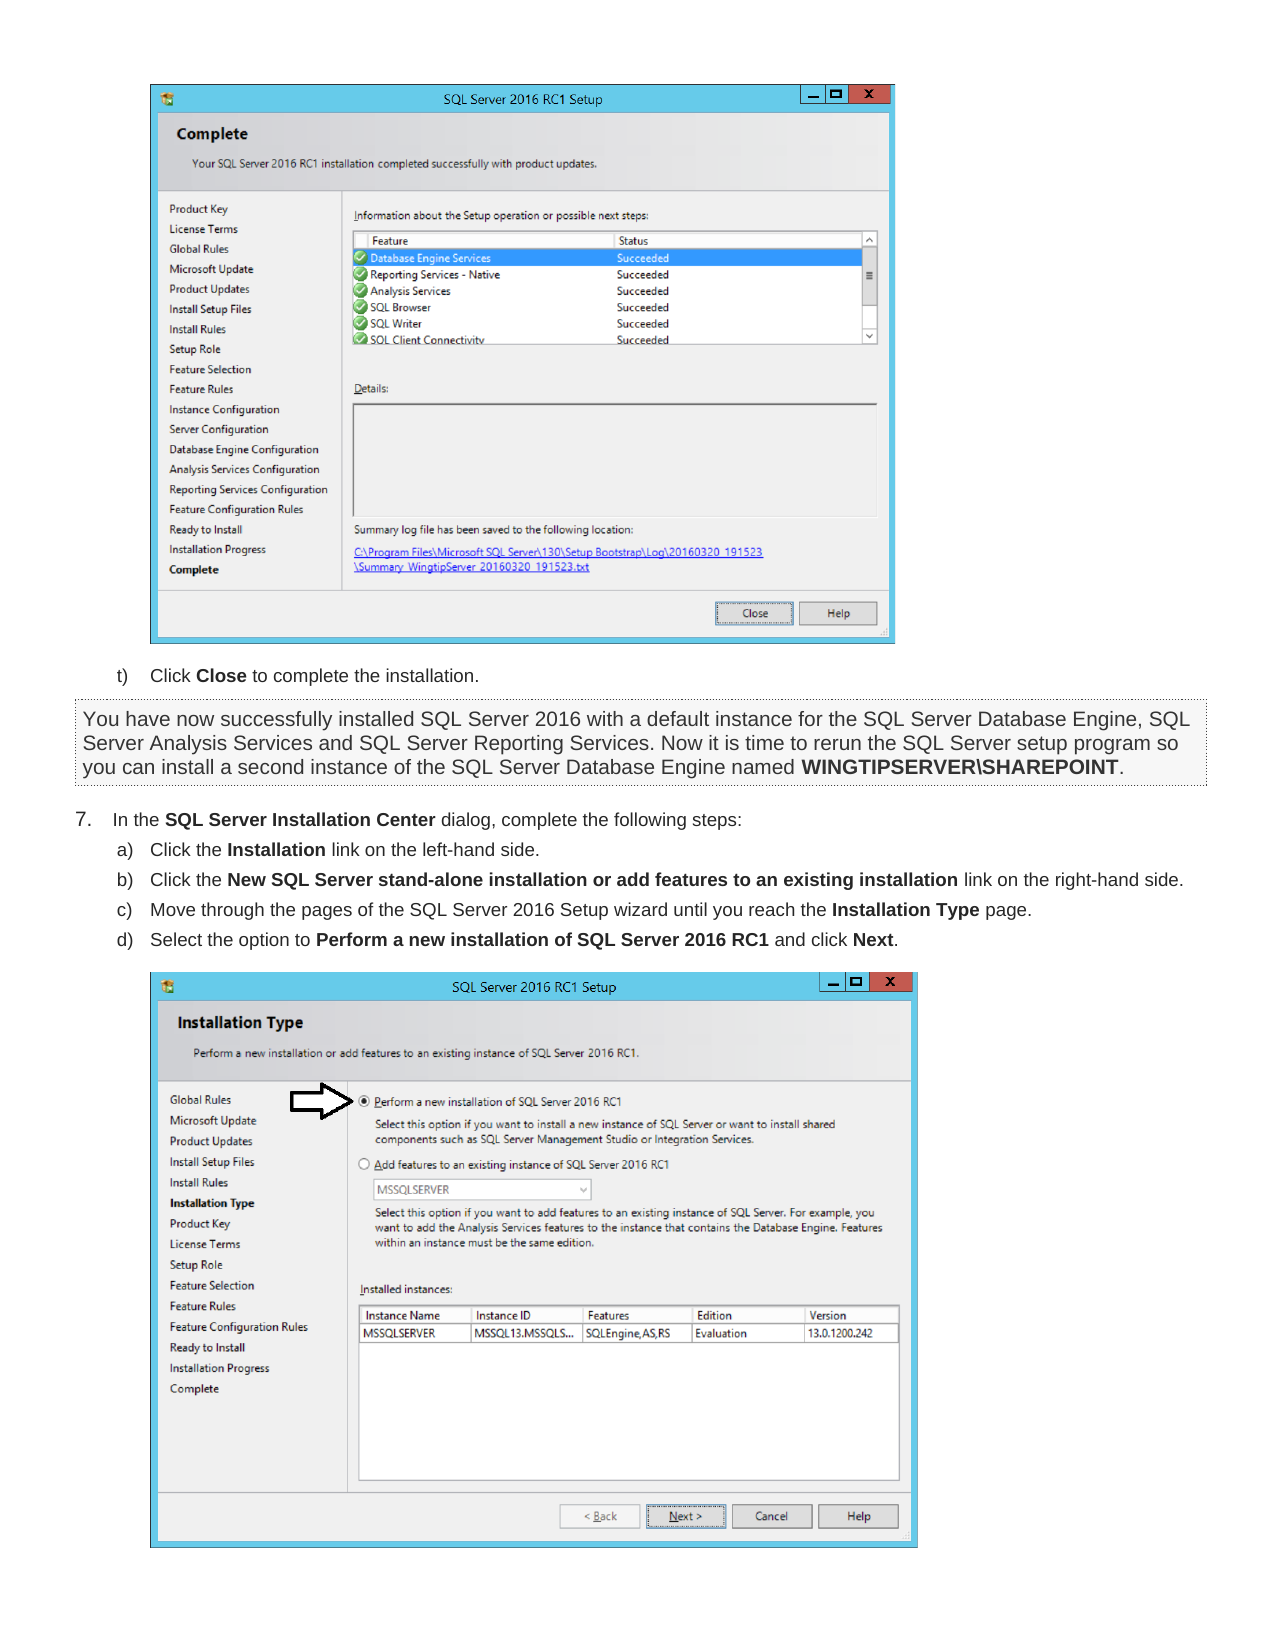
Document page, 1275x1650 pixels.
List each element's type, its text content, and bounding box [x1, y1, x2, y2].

text In the SQL Server Installation Center dialog, complete the following steps: [75, 807, 1200, 831]
text Click the Installation link on the left-hand side. [117, 839, 1200, 861]
picture [150, 972, 918, 1548]
picture [150, 84, 896, 644]
text Move through the pages of the SQL Server 2016 Setup wizard until you reach the Installation Type page. [117, 899, 1200, 920]
text Click Close to complete the installation. [117, 665, 1200, 687]
text Select the option to Perform a new installation of SQL Server 2016 RC1 and click Next. [117, 929, 1200, 950]
text Click the New SQL Server stand-alone installation or add features to an existing installation link on the right-hand side. [117, 869, 1200, 890]
text You have now successfully installed SQL Server 2016 with a default instance for the SQL Server Database Engine, SQL Server Analysis Services and SQL Server Reporting Services. Now it is time to rerun the SQL Server setup program so you can install a second instance of the SQL Server Database Engine named WINGTIPSERVER\SHAREPOINT. [75, 699, 1207, 786]
